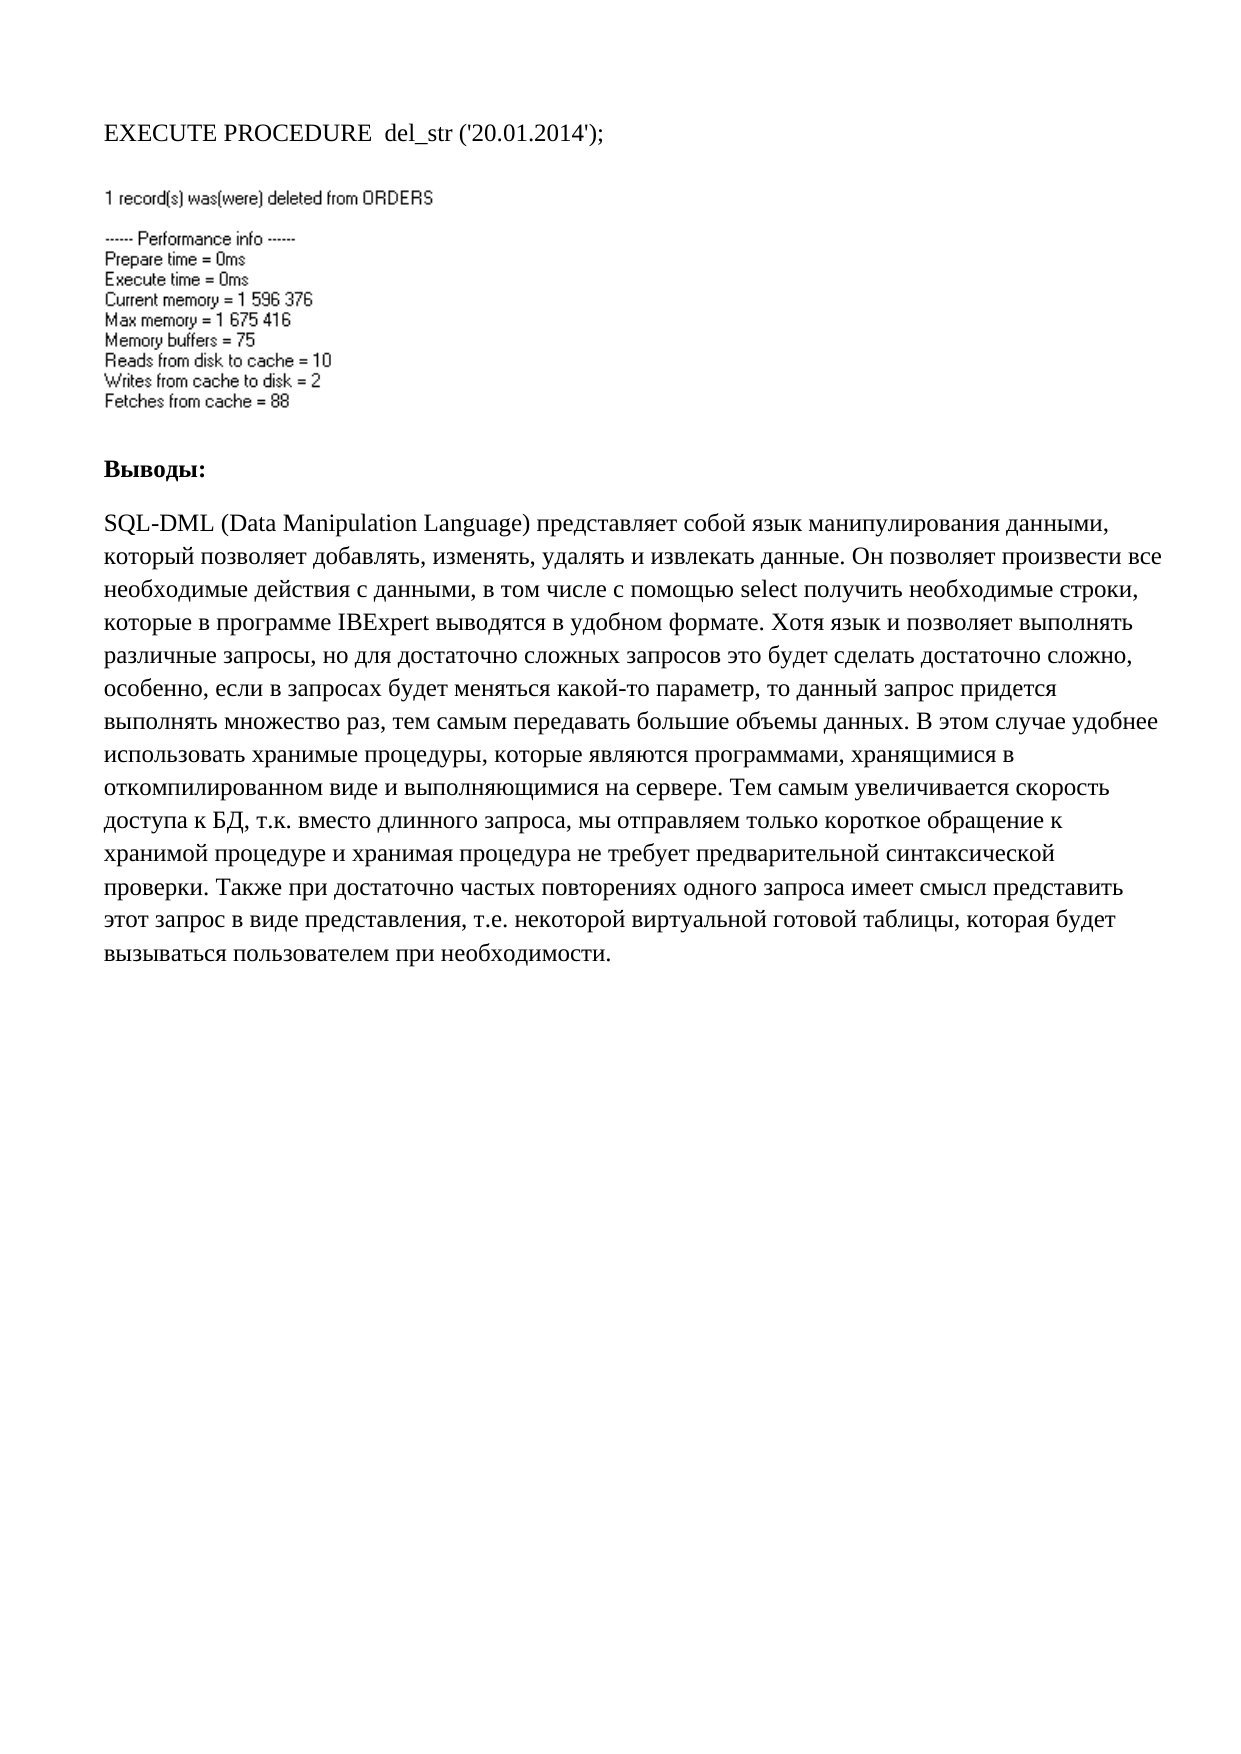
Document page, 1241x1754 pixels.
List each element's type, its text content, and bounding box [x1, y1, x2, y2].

text SQL-DML (Data Manipulation Language) представляет собой язык манипулирования данными, который позволяет добавлять, изменять, удалять и извлекать данные. Он позволяет произвести все необходимые действия с данными, в том числе с помощью select получить необходимые строки, которые в программе IBExpert выводятся в удобном формате. Хотя язык и позволяет выполнять различные запросы, но для достаточно сложных запросов это будет сделать достаточно сложно, особенно, если в запросах будет меняться какой-то параметр, то данный запрос придется выполнять множество раз, тем самым передавать большие объемы данных. В этом случае удобнее использовать хранимые процедуры, которые являются программами, хранящимися в откомпилированном виде и выполняющимися на сервере. Тем самым увеличивается скорость доступа к БД, т.к. вместо длинного запроса, мы отправляем только короткое обращение к хранимой процедуре и хранимая процедура не требует предварительной синтаксической проверки. Также при достаточно частых повторениях одного запроса имеет смысл представить этот запрос в виде представления, т.е. некоторой виртуальной готовой таблицы, которая будет вызываться пользователем при необходимости. [103, 508, 1167, 966]
text EXECUTE PROCEDURE del_str ('20.01.2014'); [103, 118, 1167, 147]
text Выводы: [103, 454, 1167, 483]
